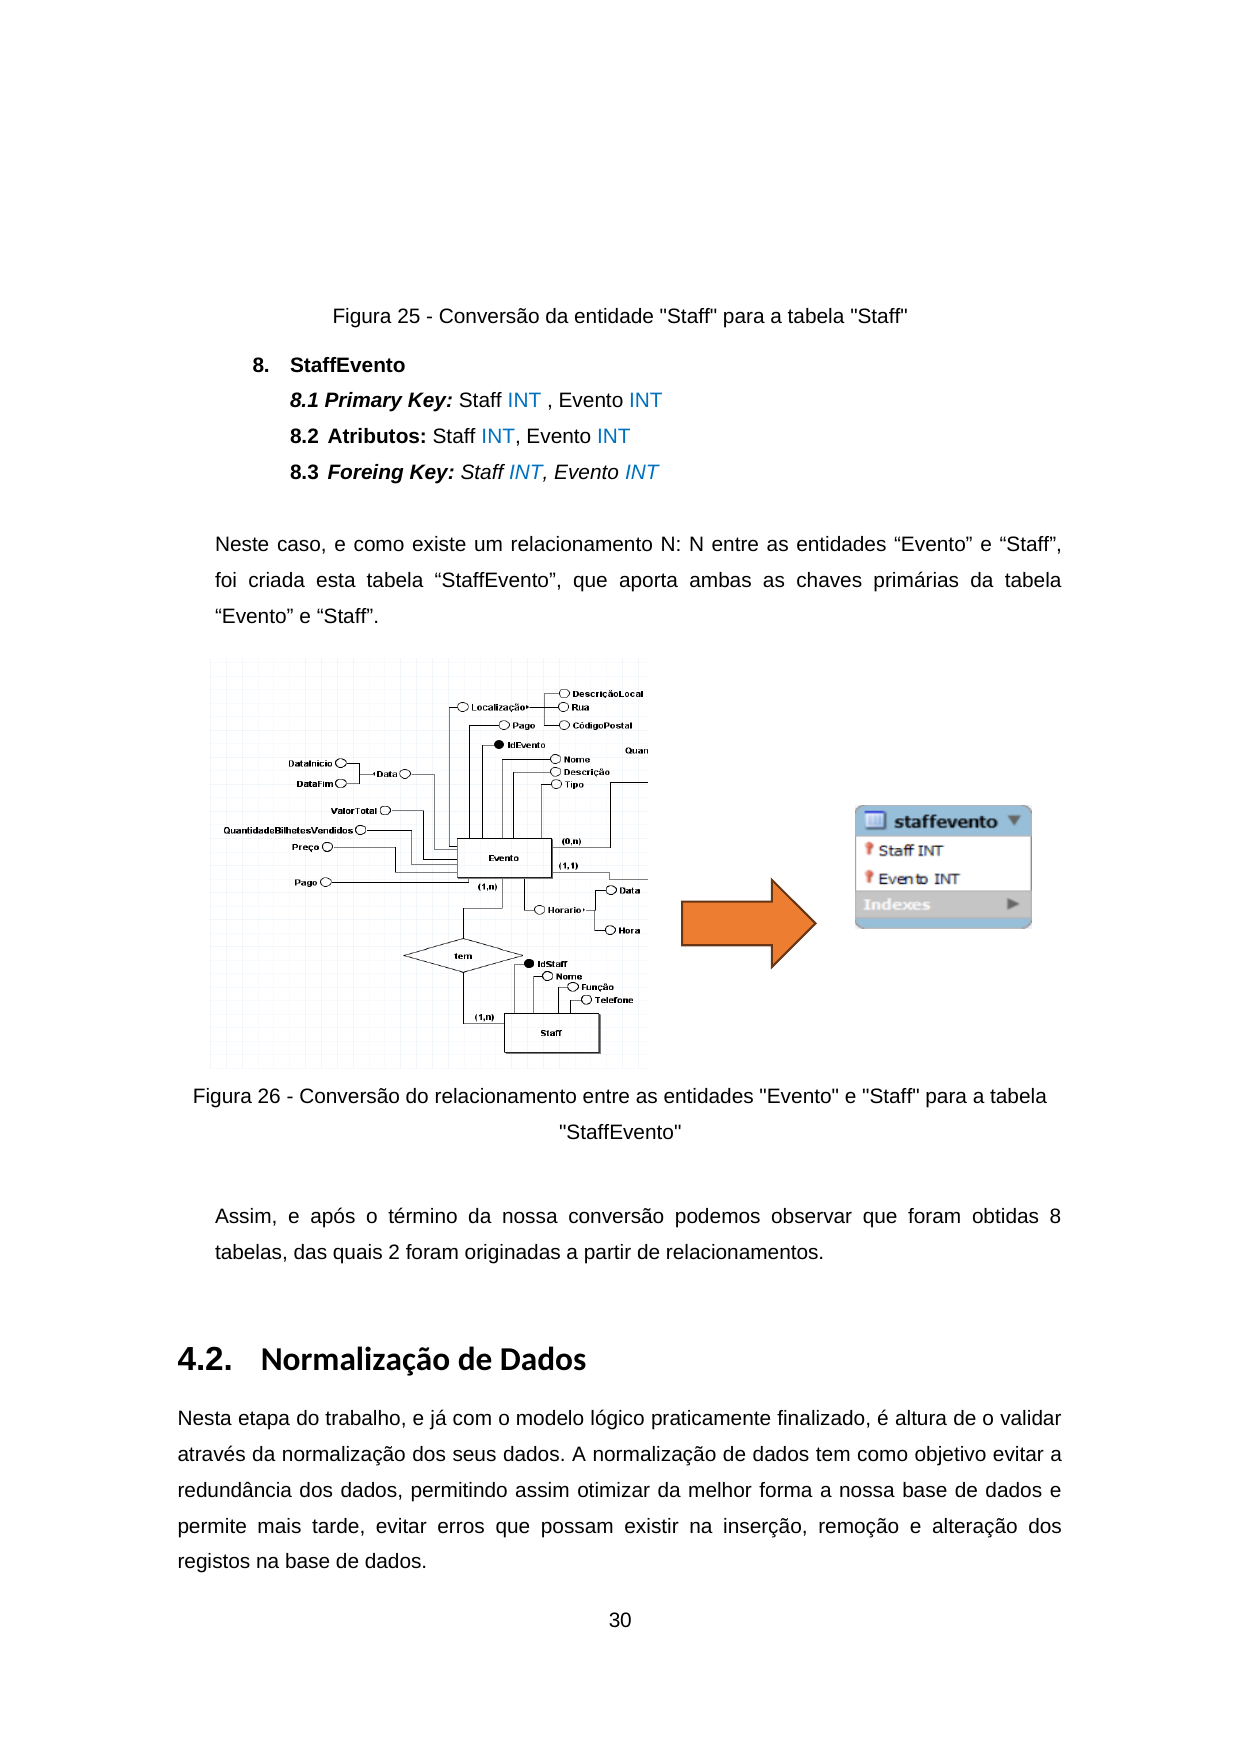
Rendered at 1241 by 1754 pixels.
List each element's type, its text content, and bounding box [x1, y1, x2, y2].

list Foreing Key: Staff INT, Evento INT [290, 460, 1063, 484]
list Atributos: Staff INT, Evento INT [290, 424, 1063, 448]
list StaffEvento [252, 352, 1063, 376]
picture [855, 805, 1032, 929]
text Assim, e após o término da nossa conversão podemos observar que foram obtidas 8 tabelas, das quais 2 foram originadas a partir de relacionamentos. [215, 1204, 1063, 1264]
text Nesta etapa do trabalho, e já com o modelo lógico praticamente finalizado, é altura de o validar através da normalização dos seus dados. A normalização de dados tem como objetivo evitar a redundância dos dados, permitindo assim otimizar da melhor forma a nossa base de dados e permite mais tarde, evitar erros que possam existir na inserção, remoção e alteração dos registos na base de dados. [177, 1406, 1063, 1573]
picture [209, 658, 648, 1069]
text 8.1 Primary Key: Staff INT , Evento INT [215, 388, 1063, 412]
text Neste caso, e como existe um relacionamento N: N entre as entidades “Evento” e “Staff”, foi criada esta tabela “StaffEvento”, que aporta ambas as chaves primárias da tabela “Evento” e “Staff”. [215, 532, 1063, 628]
text Normalização de Dados [177, 1338, 1063, 1379]
